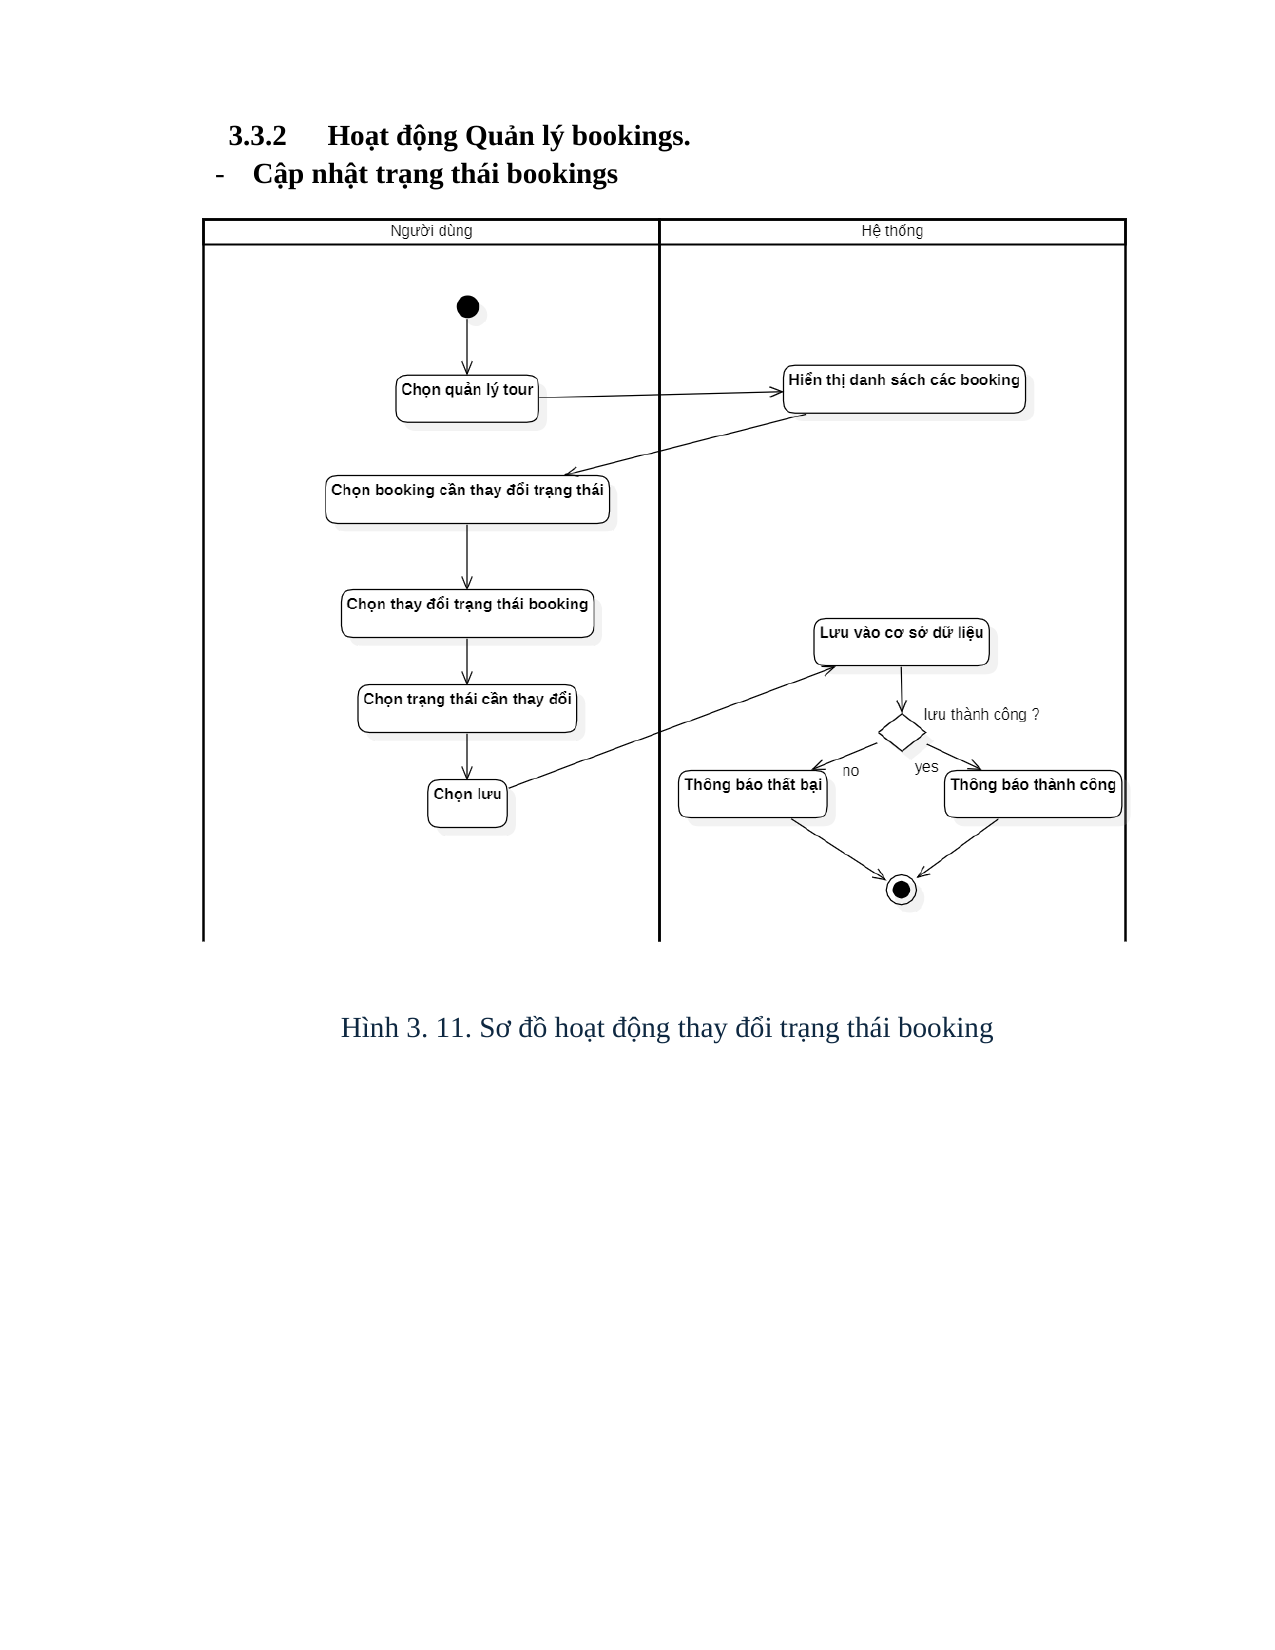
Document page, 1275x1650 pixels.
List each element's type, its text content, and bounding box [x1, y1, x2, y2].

list Cập nhật trạng thái bookings [215, 157, 1157, 190]
list Hoạt động Quản lý bookings. [228, 118, 1157, 152]
picture [192, 207, 1172, 988]
text Hình 3. 11. Sơ đồ hoạt động thay đổi trạng thái booking [177, 1010, 1157, 1043]
